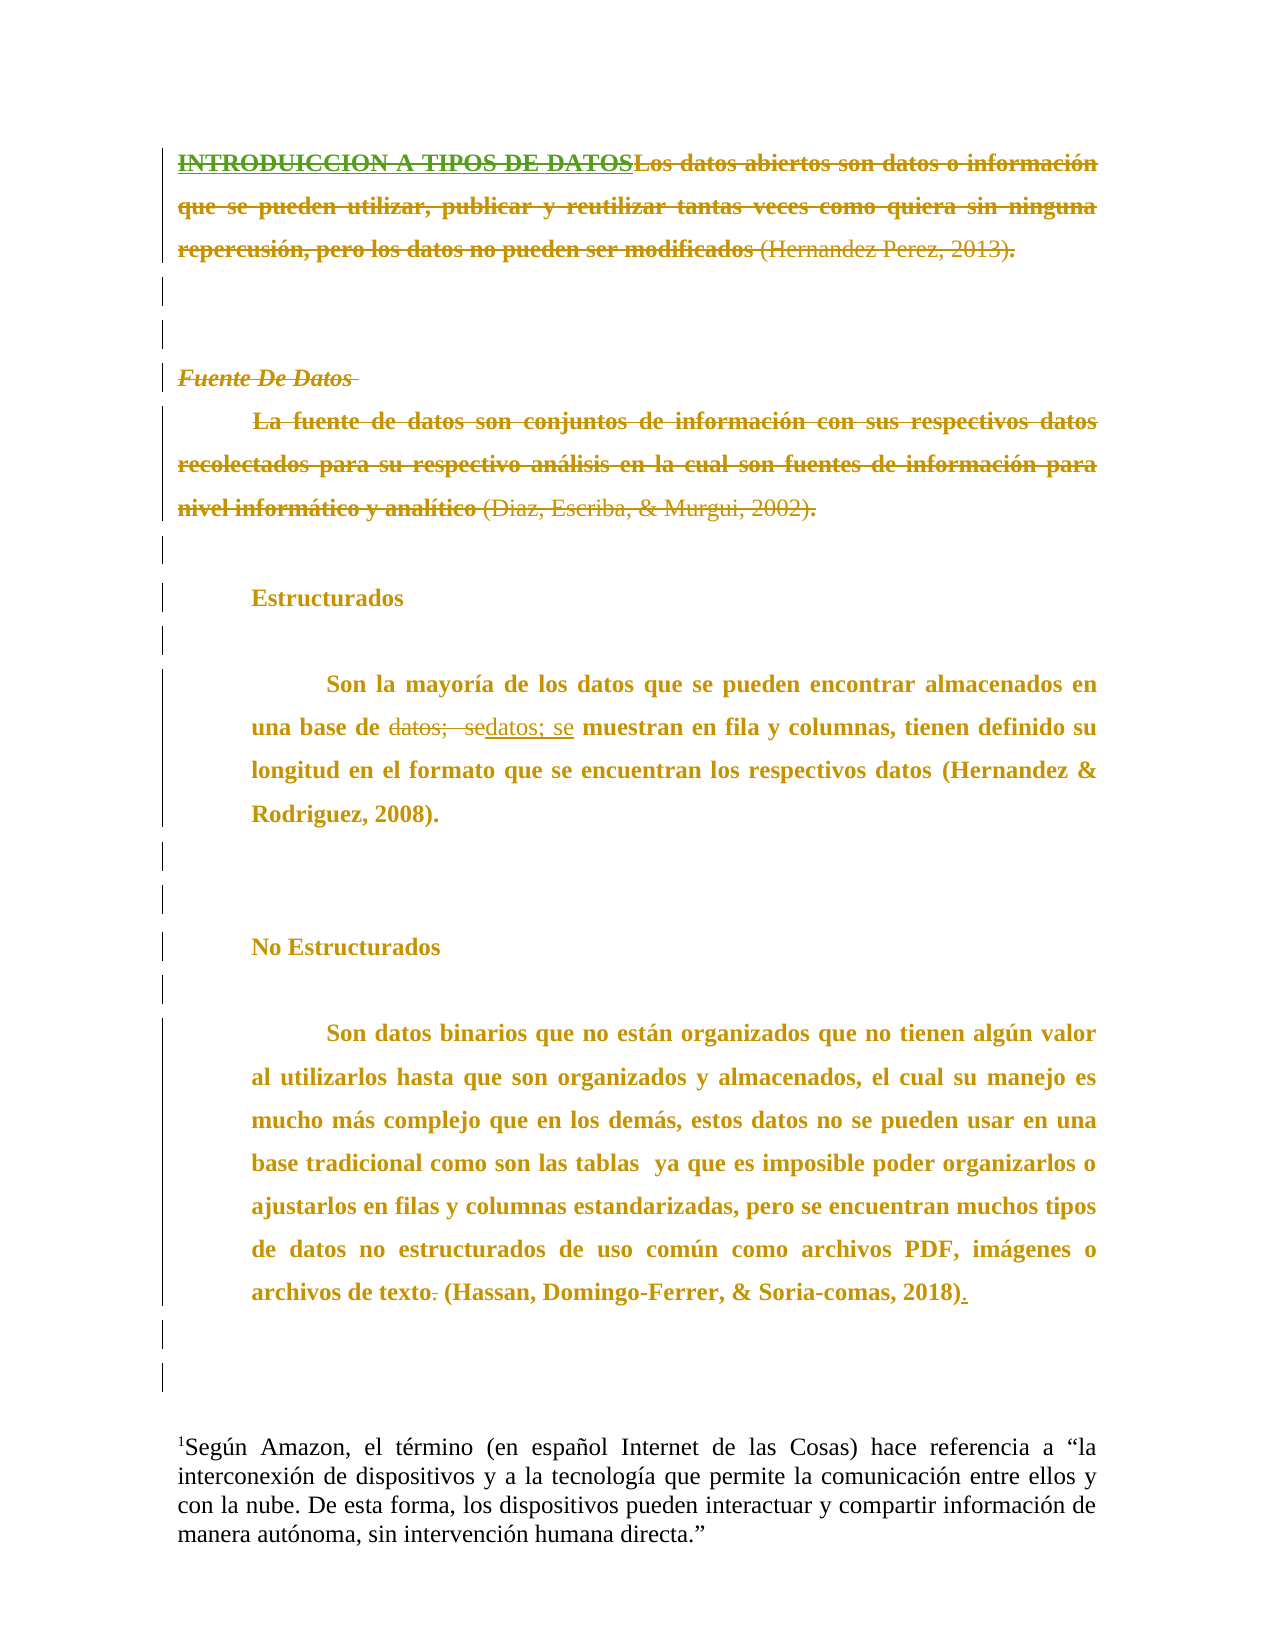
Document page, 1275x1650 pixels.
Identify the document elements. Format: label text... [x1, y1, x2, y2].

subtitle Estructurados [251, 583, 1098, 612]
text Son la mayoría de los datos que se pueden encontrar almacenados en una base de muestran en fila y columnas, tienen definido su longitud en el formato que se encuentran los respectivos datos. [251, 669, 1098, 827]
subtitle No Estructurados [251, 932, 1098, 961]
text Son datos binarios que no están organizados que no tienen algún valor al utilizarlos hasta que son organizados y almacenados, el cual su manejo es mucho más complejo que en los demás, estos datos no se pueden usar en una base tradicional como son las tablas ya que es imposible poder organizarlos o ajustarlos en filas y columnas estandarizadas, pero se encuentran muchos tipos de datos no estructurados de uso común como archivos PDF, imágenes o archivos de texto [251, 1018, 1098, 1306]
